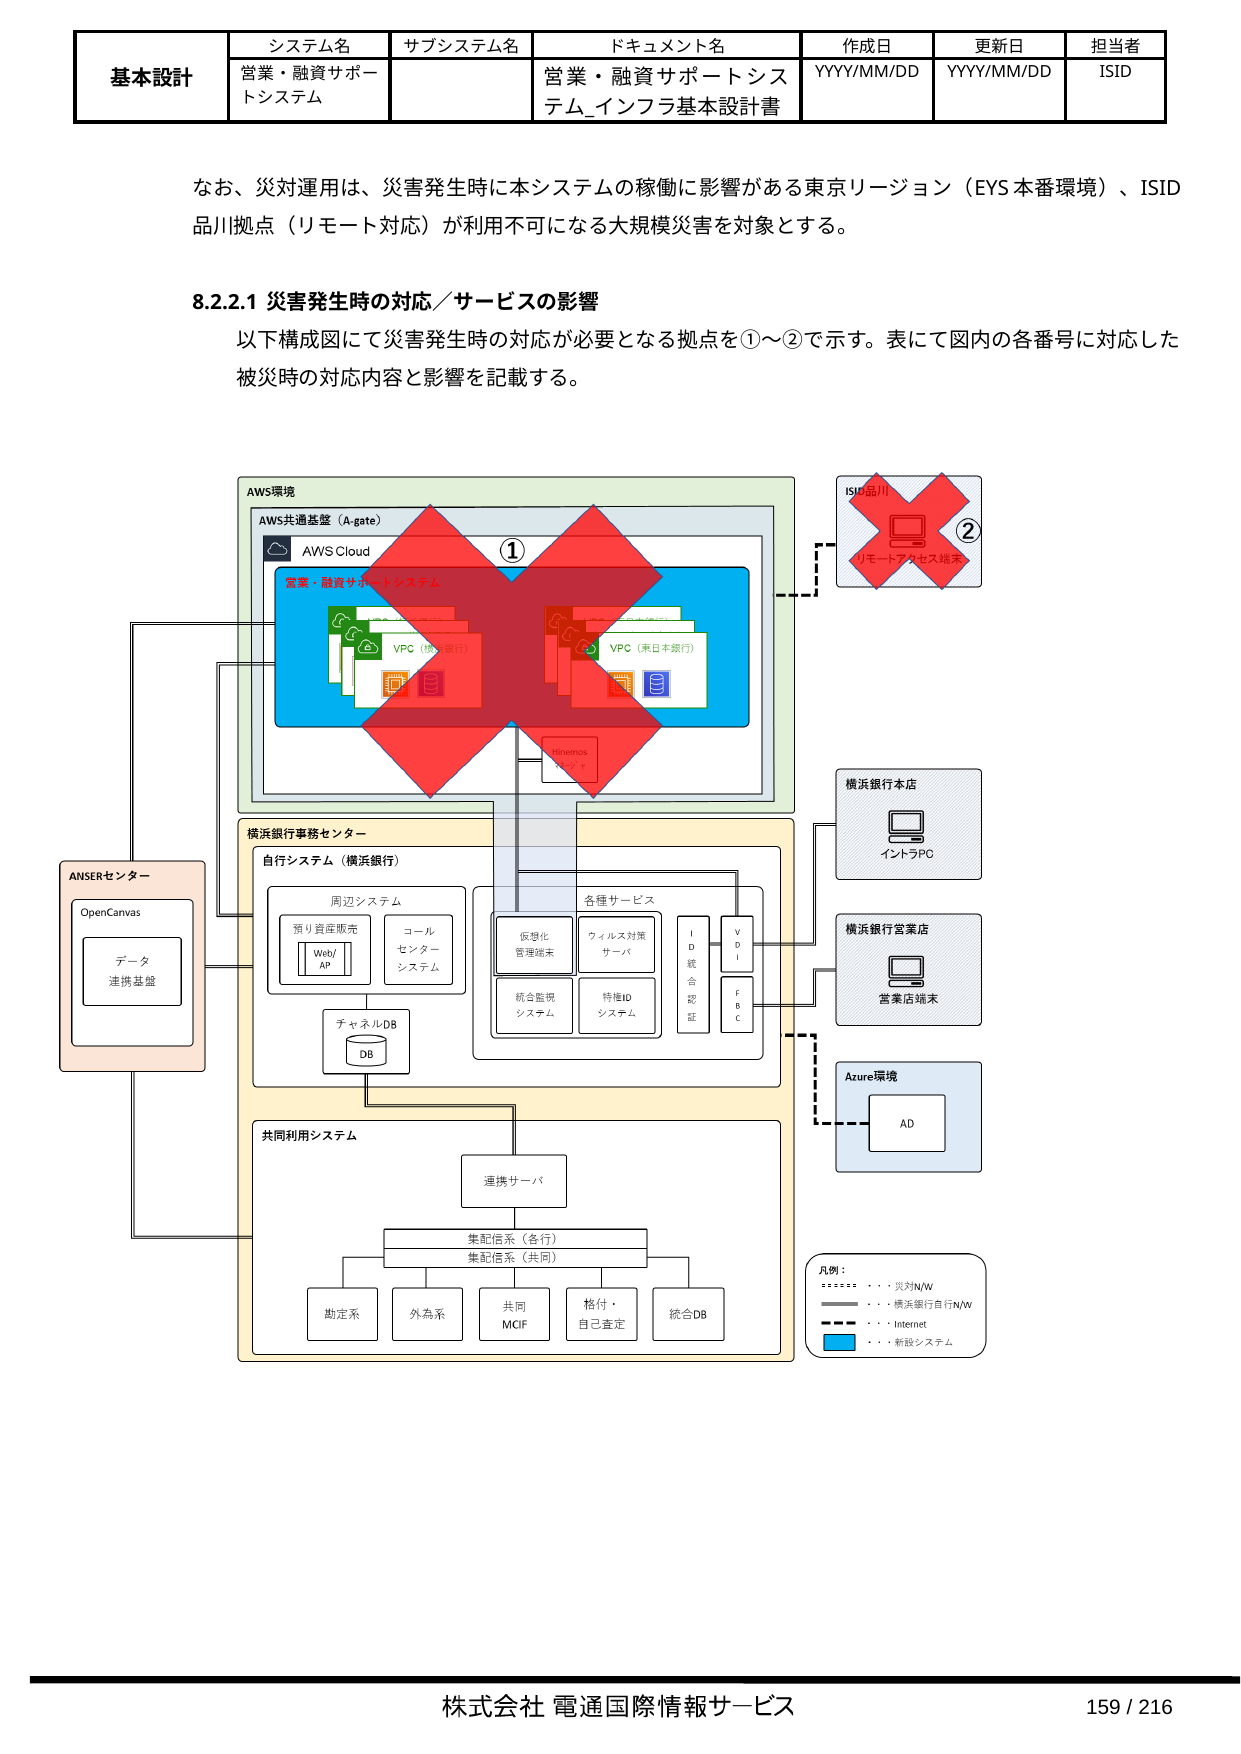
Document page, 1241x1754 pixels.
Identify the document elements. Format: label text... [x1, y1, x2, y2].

picture [59, 471, 992, 1362]
text 以下構成図にて災害発生時の対応が必要となる拠点を①～②で示す。表にて図内の各番号に対応した被災時の対応内容と影響を記載する。 [236, 319, 1181, 395]
picture [442, 1694, 794, 1718]
subtitle 災害発生時の対応／サービスの影響 [192, 281, 1181, 319]
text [192, 167, 1181, 243]
